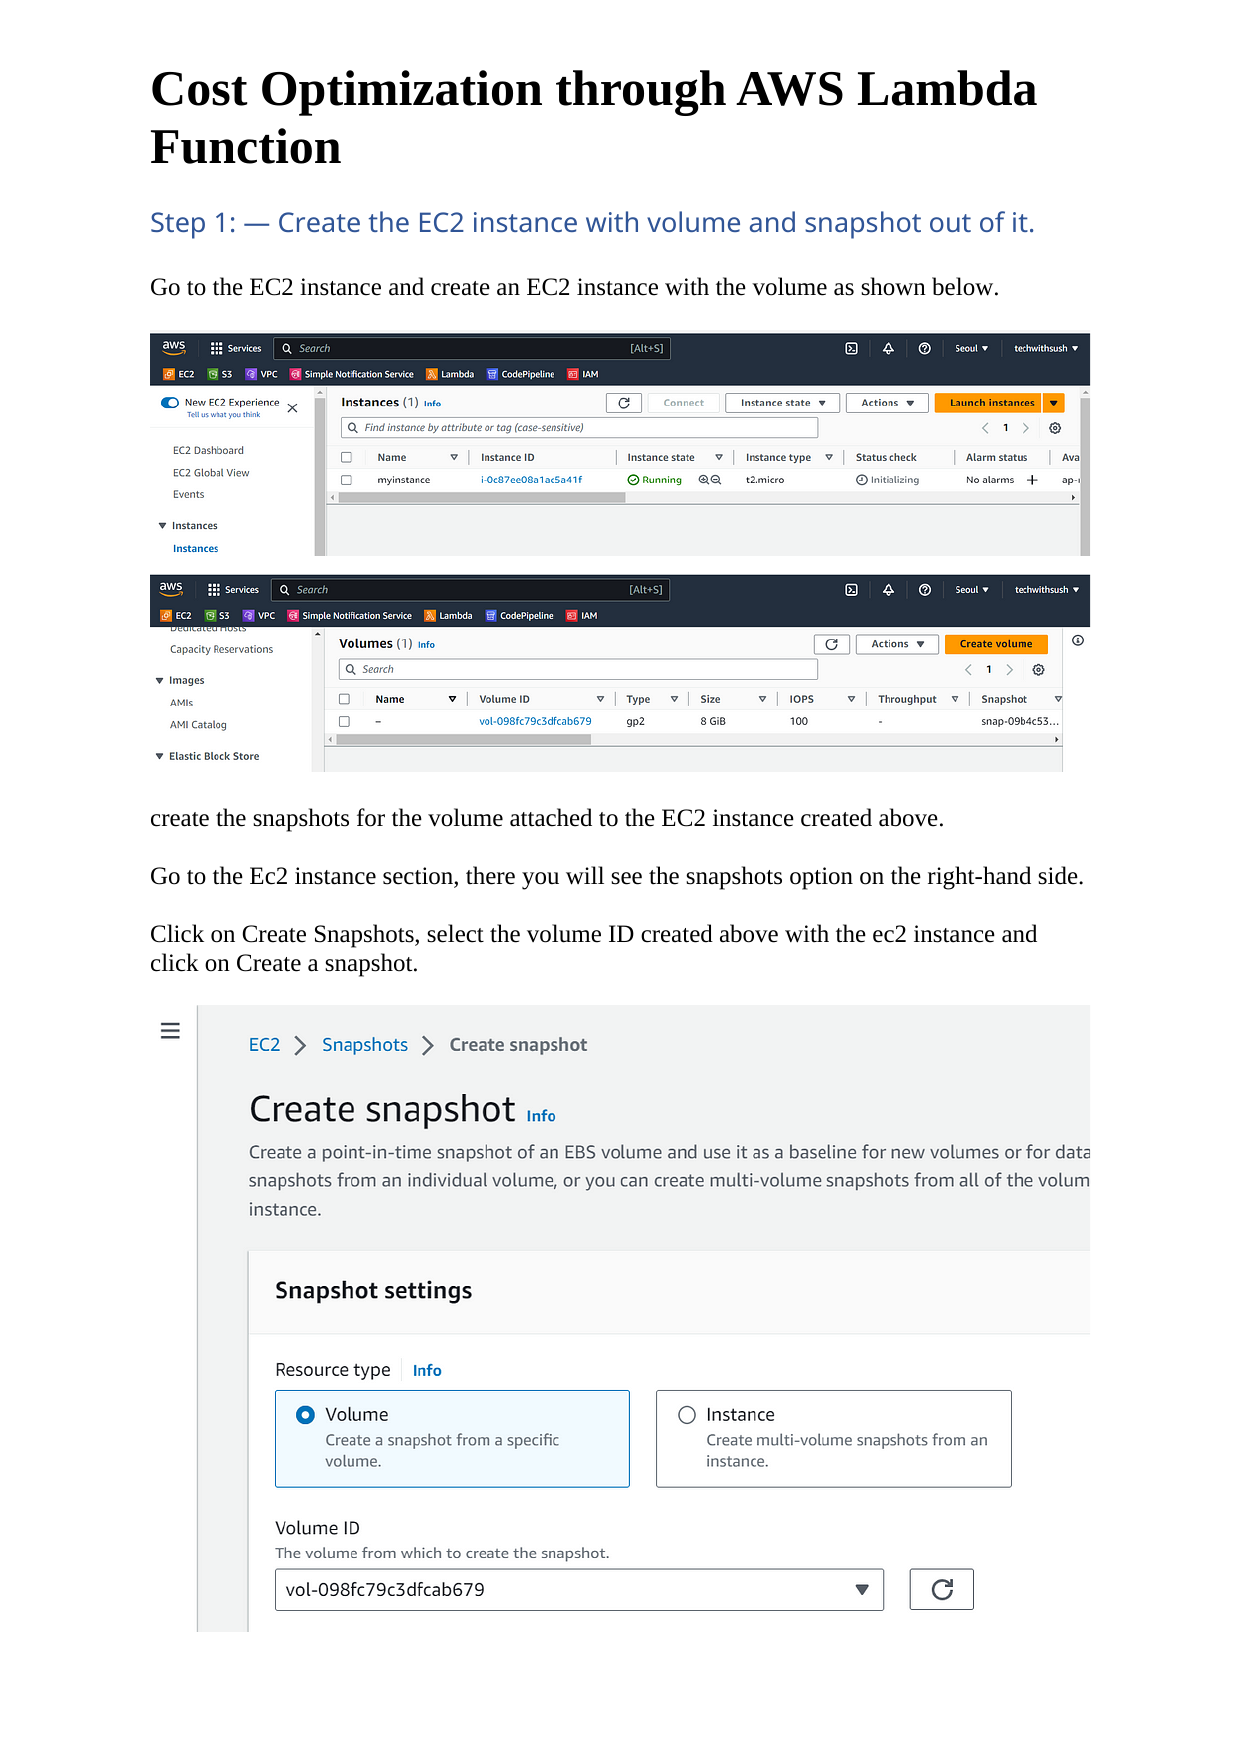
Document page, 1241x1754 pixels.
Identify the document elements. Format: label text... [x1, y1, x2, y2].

picture [150, 330, 1091, 556]
text Go to the Ec2 instance section, there you will see the snapshots option on the right-hand side. [150, 861, 1090, 890]
subtitle Cost Optimization through AWS Lambda Function [150, 59, 1090, 174]
picture [150, 574, 1091, 772]
text Go to the EC2 instance and create an EC2 instance with the volume as shown below. [150, 272, 1090, 301]
picture [150, 1005, 1091, 1632]
subtitle Step 1: — Create the EC2 instance with volume and snapshot out of it. [150, 203, 1090, 240]
text Click on Create Snapshots, select the volume ID created above with the ec2 instance and click on Create a snapshot. [150, 919, 1090, 976]
text create the snapshots for the volume attached to the EC2 instance created above. [150, 803, 1090, 832]
